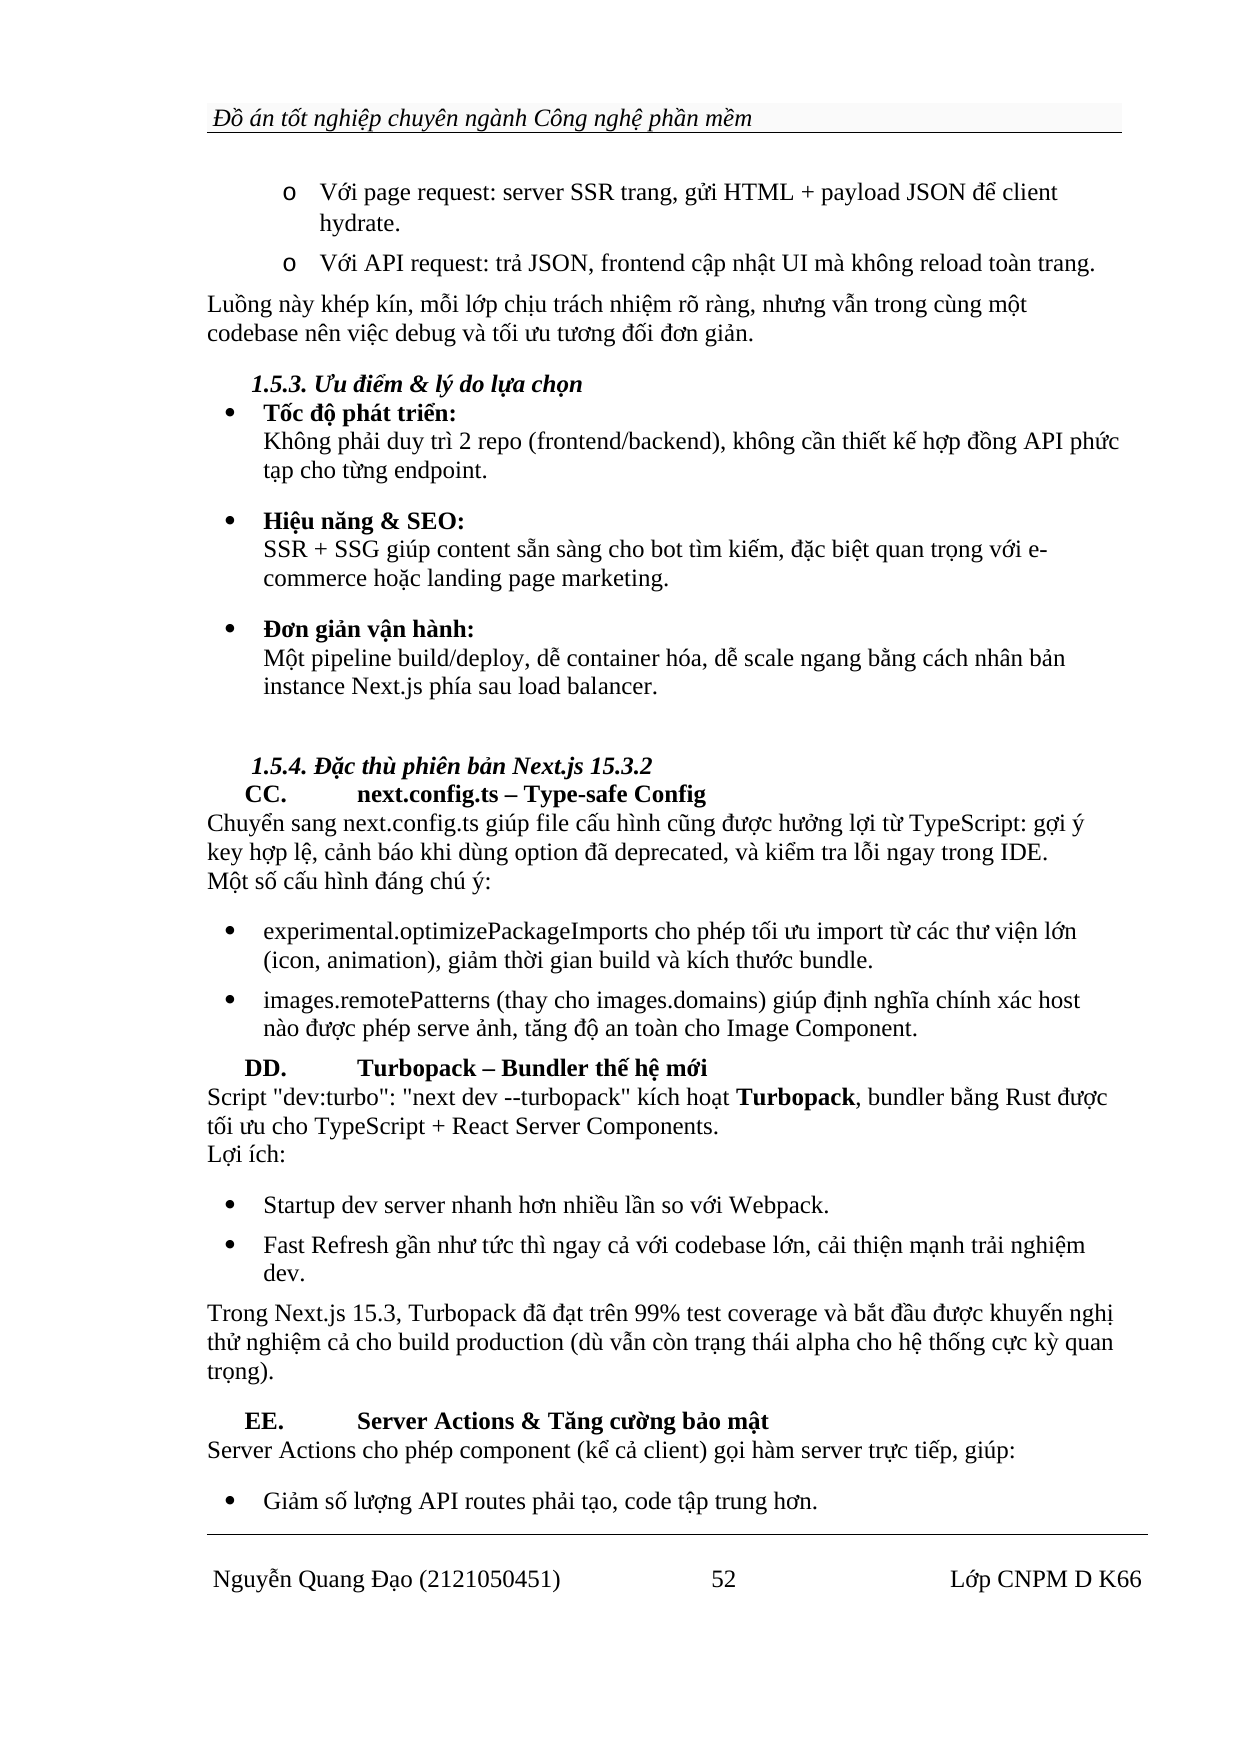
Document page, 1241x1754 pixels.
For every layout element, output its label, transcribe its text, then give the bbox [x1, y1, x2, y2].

list experimental.optimizePackageImports cho phép tối ưu import từ các thư viện lớn (icon, animation), giảm thời gian build và kích thước bundle. [226, 916, 1122, 974]
list Giảm số lượng API routes phải tạo, code tập trung hơn. [226, 1486, 1122, 1514]
subtitle next.config.ts – Type-safe Config [244, 779, 1122, 808]
list Fast Refresh gần như tức thì ngay cả với codebase lớn, cải thiện mạnh trải nghiệm dev. [226, 1230, 1122, 1287]
list Tốc độ phát triển: Không phải duy trì 2 repo (frontend/backend), không cần thiết kế hợp đồng API phức tạp cho từng endpoint. [226, 398, 1122, 484]
text Chuyển sang next.config.ts giúp file cấu hình cũng được hưởng lợi từ TypeScript: gợi ý key hợp lệ, cảnh báo khi dùng option đã deprecated, và kiểm tra lỗi ngay trong IDE. Một số cấu hình đáng chú ý: [207, 808, 1122, 894]
list Startup dev server nhanh hơn nhiều lần so với Webpack. [226, 1190, 1122, 1219]
text Script "dev:turbo": "next dev --turbopack" kích hoạt Turbopack, bundler bằng Rust được tối ưu cho TypeScript + React Server Components. Lợi ích: [207, 1082, 1122, 1168]
subtitle Đặc thù phiên bản Next.js 15.3.2 [251, 751, 1122, 779]
list Đơn giản vận hành: Một pipeline build/deploy, dễ container hóa, dễ scale ngang bằng cách nhân bản instance Next.js phía sau load balancer. [226, 614, 1122, 700]
subtitle Ưu điểm & lý do lựa chọn [251, 369, 1122, 398]
list Hiệu năng & SEO: SSR + SSG giúp content sẵn sàng cho bot tìm kiếm, đặc biệt quan trọng với e-commerce hoặc landing page marketing. [226, 506, 1122, 592]
subtitle Server Actions & Tăng cường bảo mật [244, 1406, 1122, 1435]
list images.remotePatterns (thay cho images.domains) giúp định nghĩa chính xác host nào được phép serve ảnh, tăng độ an toàn cho Image Component. [226, 985, 1122, 1042]
list Với page request: server SSR trang, gửi HTML + payload JSON để client hydrate. [282, 177, 1122, 237]
subtitle Turbopack – Bundler thế hệ mới [244, 1053, 1122, 1082]
text Luồng này khép kín, mỗi lớp chịu trách nhiệm rõ ràng, nhưng vẫn trong cùng một codebase nên việc debug và tối ưu tương đối đơn giản. [207, 289, 1122, 347]
text Server Actions cho phép component (kể cả client) gọi hàm server trực tiếp, giúp: [207, 1435, 1122, 1464]
list Với API request: trả JSON, frontend cập nhật UI mà không reload toàn trang. [282, 248, 1122, 278]
text Trong Next.js 15.3, Turbopack đã đạt trên 99% test coverage và bắt đầu được khuyến nghị thử nghiệm cả cho build production (dù vẫn còn trạng thái alpha cho hệ thống cực kỳ quan trọng). [207, 1298, 1122, 1384]
